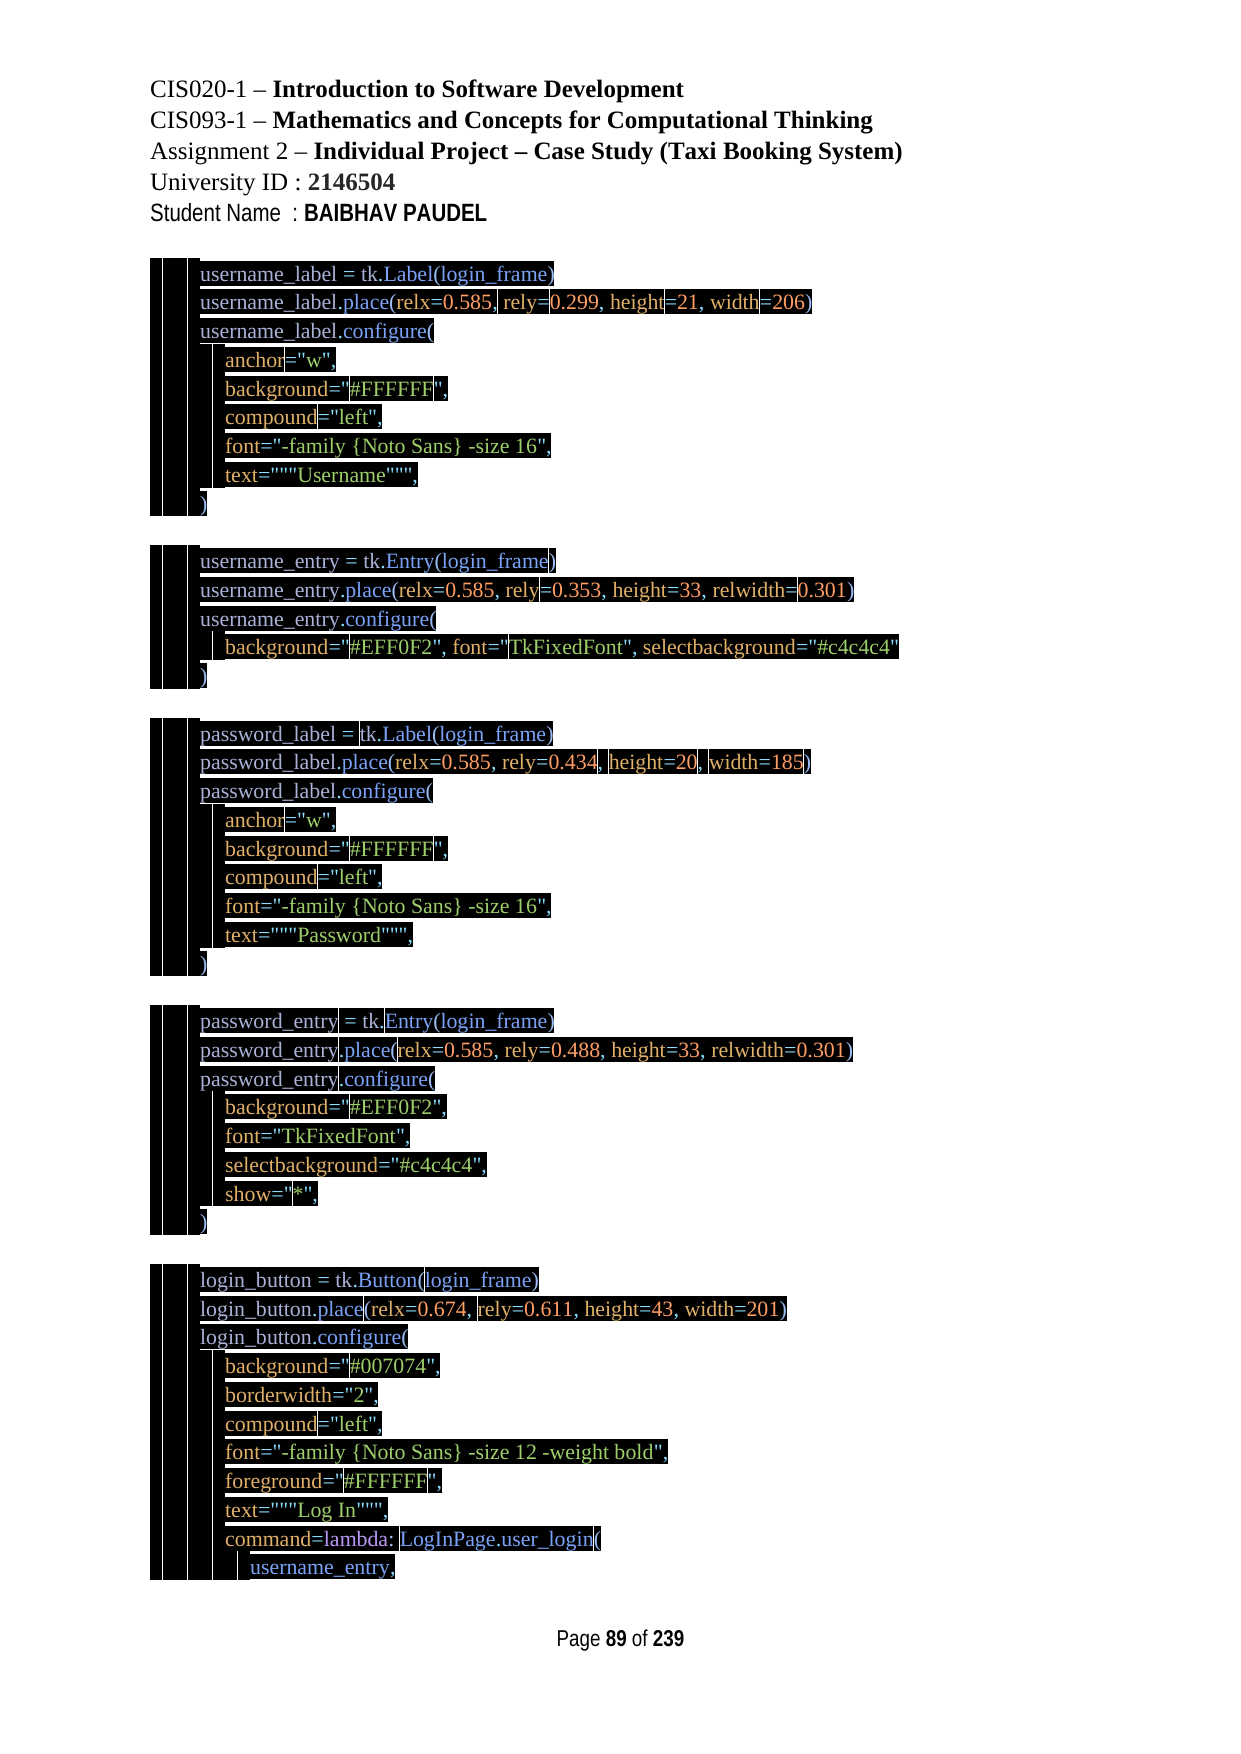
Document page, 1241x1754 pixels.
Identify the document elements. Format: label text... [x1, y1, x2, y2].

text login_button.place(relx=0.674, rely=0.611, height=43, width=201) [200, 1293, 1090, 1321]
text font="-family {Noto Sans} -size 16", [225, 890, 1090, 919]
text password_entry = tk.Entry(login_frame) [200, 1005, 1090, 1034]
text password_entry.place(relx=0.585, rely=0.488, height=33, relwidth=0.301) [200, 1034, 1090, 1063]
text text="""Username""", [225, 459, 1090, 488]
text anchor="w", [225, 804, 1090, 833]
text background="#007074", [225, 1350, 1090, 1379]
text username_entry.place(relx=0.585, rely=0.353, height=33, relwidth=0.301) [200, 574, 1090, 603]
text borderwidth="2", [225, 1379, 1090, 1408]
text ) [200, 1206, 1090, 1235]
text font="TkFixedFont", [225, 1120, 1090, 1149]
text text="""Log In""", [225, 1494, 1090, 1523]
text command=lambda: LogInPage.user_login( [225, 1523, 1090, 1551]
text password_label.place(relx=0.585, rely=0.434, height=20, width=185) [200, 746, 1090, 775]
text login_button = tk.Button(login_frame) [200, 1264, 1090, 1293]
text font="-family {Noto Sans} -size 16", [225, 430, 1090, 459]
text username_label.place(relx=0.585, rely=0.299, height=21, width=206) [200, 286, 1090, 315]
text background="#EFF0F2", [225, 1091, 1090, 1120]
text password_label = tk.Label(login_frame) [200, 718, 1090, 746]
text password_entry.configure( [200, 1063, 1090, 1091]
text ) [200, 948, 1090, 976]
text background="#FFFFFF", [225, 373, 1090, 401]
text password_label.configure( [200, 775, 1090, 804]
text compound="left", [225, 861, 1090, 890]
text username_entry.configure( [200, 603, 1090, 631]
text compound="left", [225, 1408, 1090, 1436]
text show="*", [225, 1178, 1090, 1206]
text selectbackground="#c4c4c4", [225, 1149, 1090, 1178]
text username_entry = tk.Entry(login_frame) [200, 545, 1090, 574]
text text="""Password""", [225, 919, 1090, 948]
text compound="left", [225, 401, 1090, 430]
text ) [200, 660, 1090, 689]
text background="#EFF0F2", font="TkFixedFont", selectbackground="#c4c4c4" [225, 631, 1090, 660]
text anchor="w", [225, 344, 1090, 373]
text username_label.configure( [200, 315, 1090, 344]
text background="#FFFFFF", [225, 833, 1090, 861]
text foreground="#FFFFFF", [225, 1465, 1090, 1494]
text ) [200, 488, 1090, 516]
text font="-family {Noto Sans} -size 12 -weight bold", [225, 1436, 1090, 1465]
text login_button.configure( [200, 1321, 1090, 1350]
text username_label = tk.Label(login_frame) [200, 258, 1090, 286]
text username_entry, [250, 1551, 1090, 1580]
